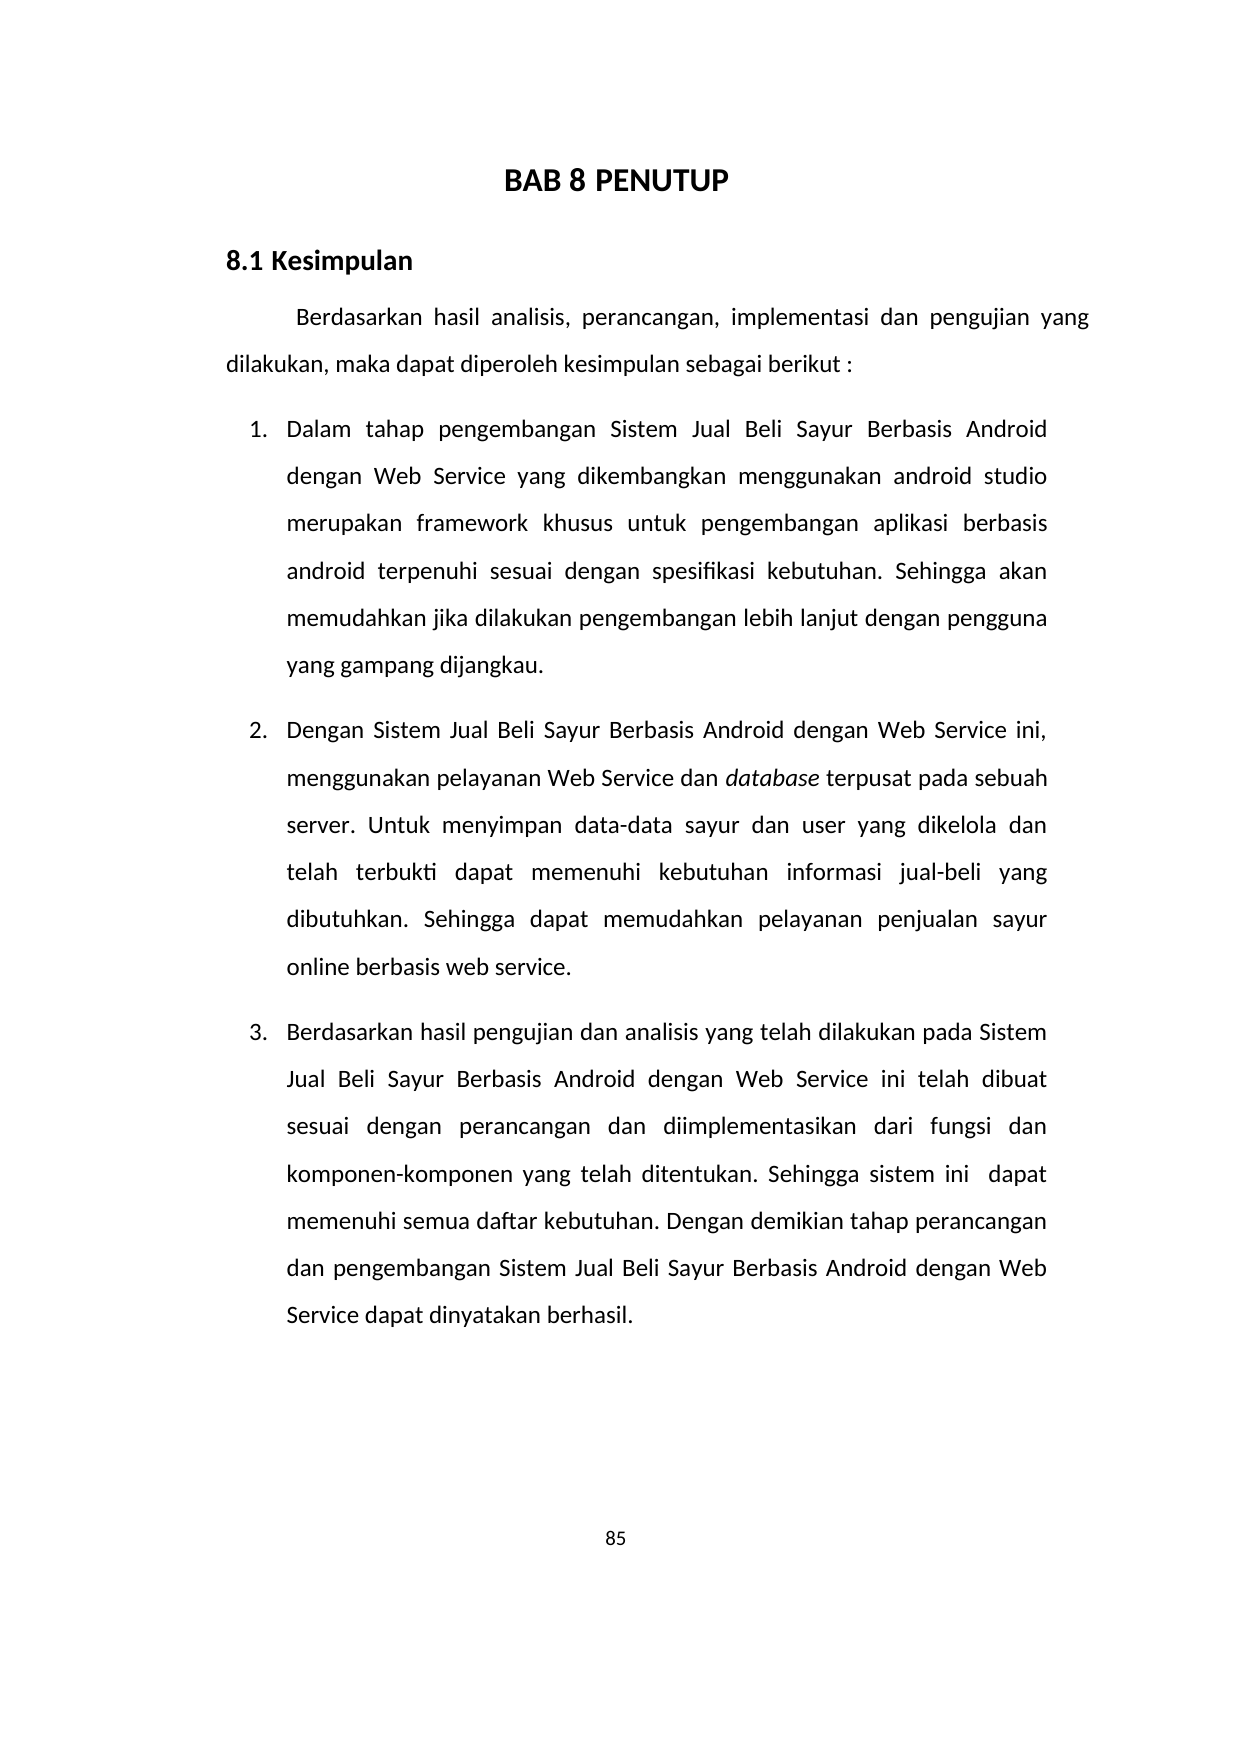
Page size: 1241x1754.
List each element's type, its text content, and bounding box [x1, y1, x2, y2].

text Berdasarkan hasil analisis, perancangan, implementasi dan pengujian yang dilakukan, maka dapat diperoleh kesimpulan sebagai berikut : [226, 301, 1090, 378]
list Dengan Sistem Jual Beli Sayur Berbasis Android dengan Web Service ini, menggunakan pelayanan Web Service dan database terpusat pada sebuah server. Untuk menyimpan data-data sayur dan user yang dikelola dan telah terbukti dapat memenuhi kebutuhan informasi jual-beli yang dibutuhkan. Sehingga dapat memudahkan pelayanan penjualan sayur online berbasis web service. [249, 714, 1048, 981]
list Dalam tahap pengembangan Sistem Jual Beli Sayur Berbasis Android dengan Web Service yang dikembangkan menggunakan android studio merupakan framework khusus untuk pengembangan aplikasi berbasis android terpenuhi sesuai dengan spesifikasi kebutuhan. Sehingga akan memudahkan jika dilakukan pengembangan lebih lanjut dengan pengguna yang gampang dijangkau. [249, 413, 1048, 680]
list Berdasarkan hasil pengujian dan analisis yang telah dilakukan pada Sistem Jual Beli Sayur Berbasis Android dengan Web Service ini telah dibuat sesuai dengan perancangan dan diimplementasikan dari fungsi dan komponen-komponen yang telah ditentukan. Sehingga sistem ini dapat memenuhi semua daftar kebutuhan. Dengan demikian tahap perancangan dan pengembangan Sistem Jual Beli Sayur Berbasis Android dengan Web Service dapat dinyatakan berhasil. [249, 1016, 1048, 1330]
subtitle 8.1 Kesimpulan [226, 242, 1092, 278]
subtitle BAB 8 PENUTUP [141, 159, 1092, 200]
